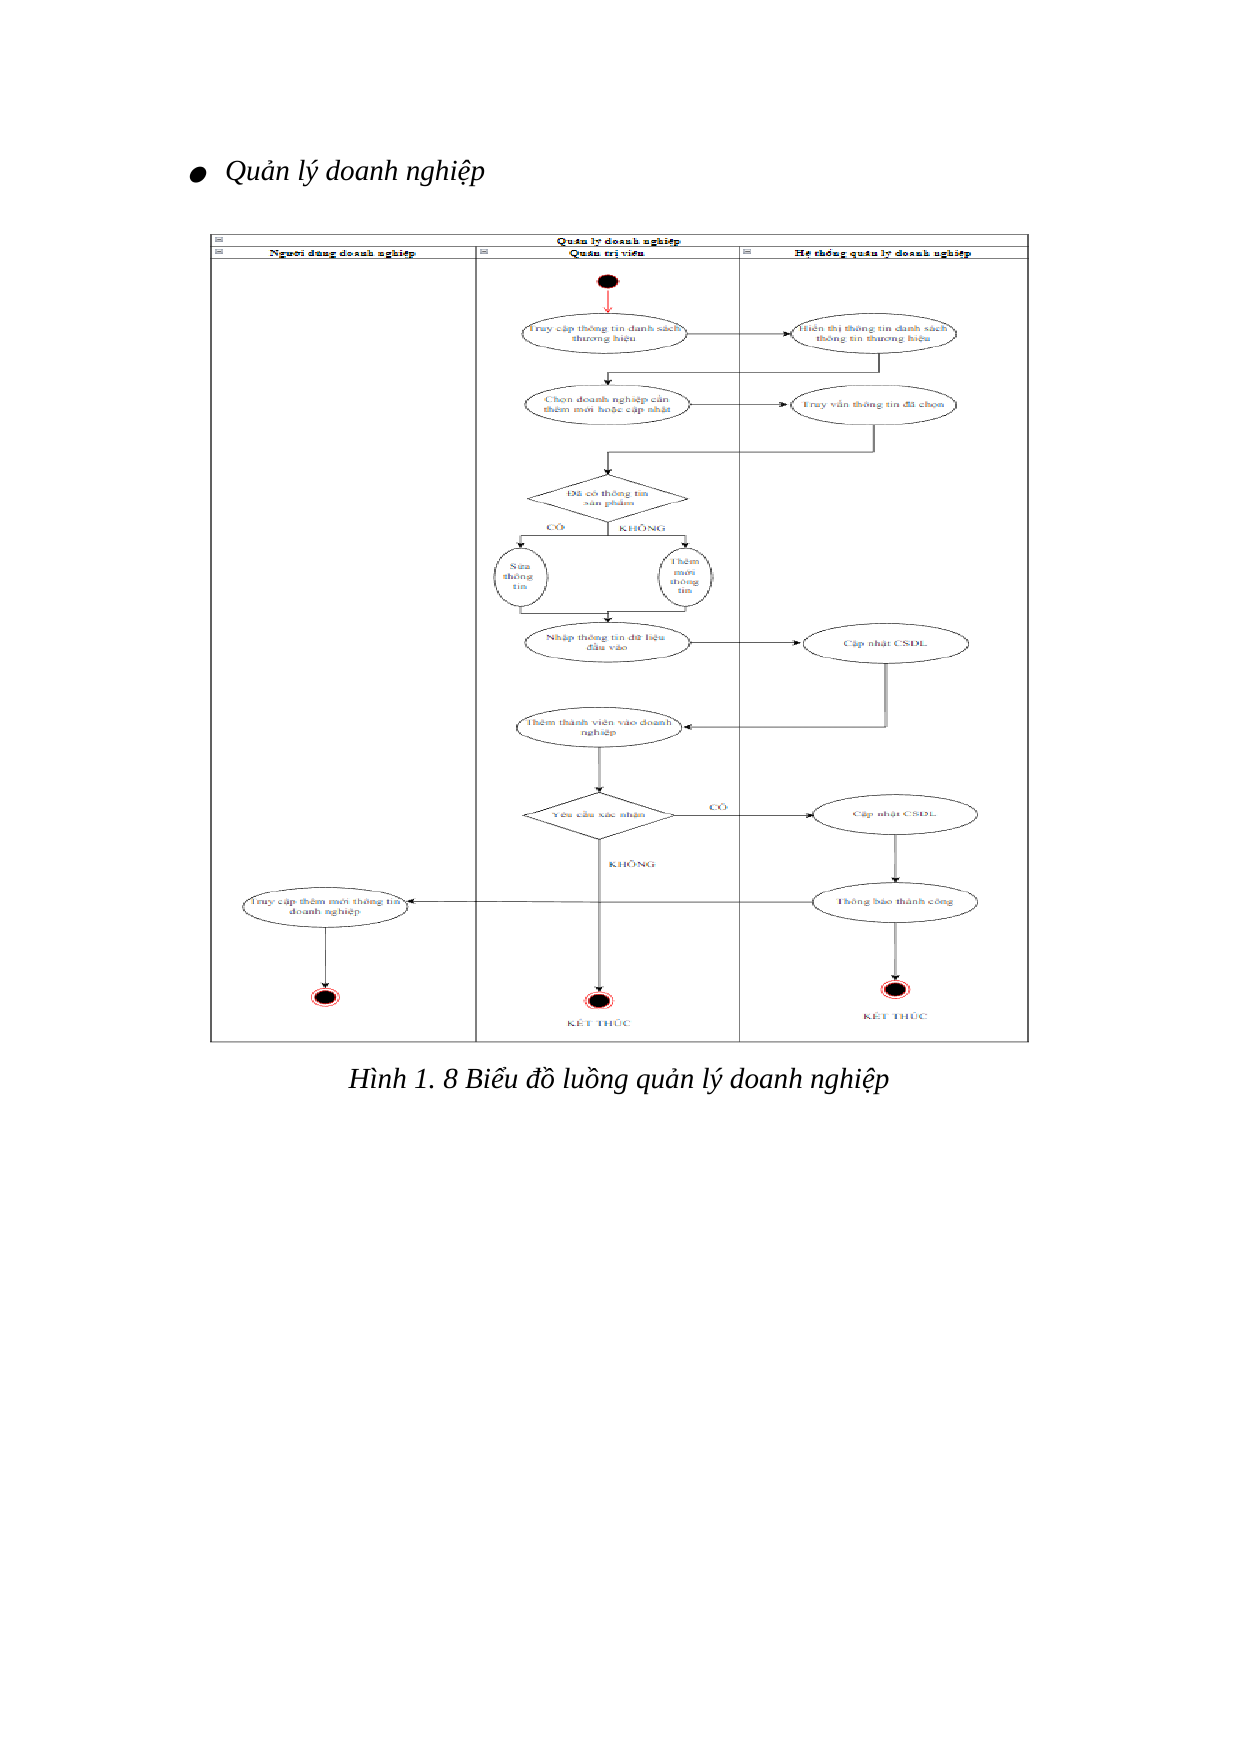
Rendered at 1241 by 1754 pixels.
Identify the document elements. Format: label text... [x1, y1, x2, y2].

picture [203, 230, 1037, 1047]
list Quản lý doanh nghiệp [187, 150, 1090, 193]
